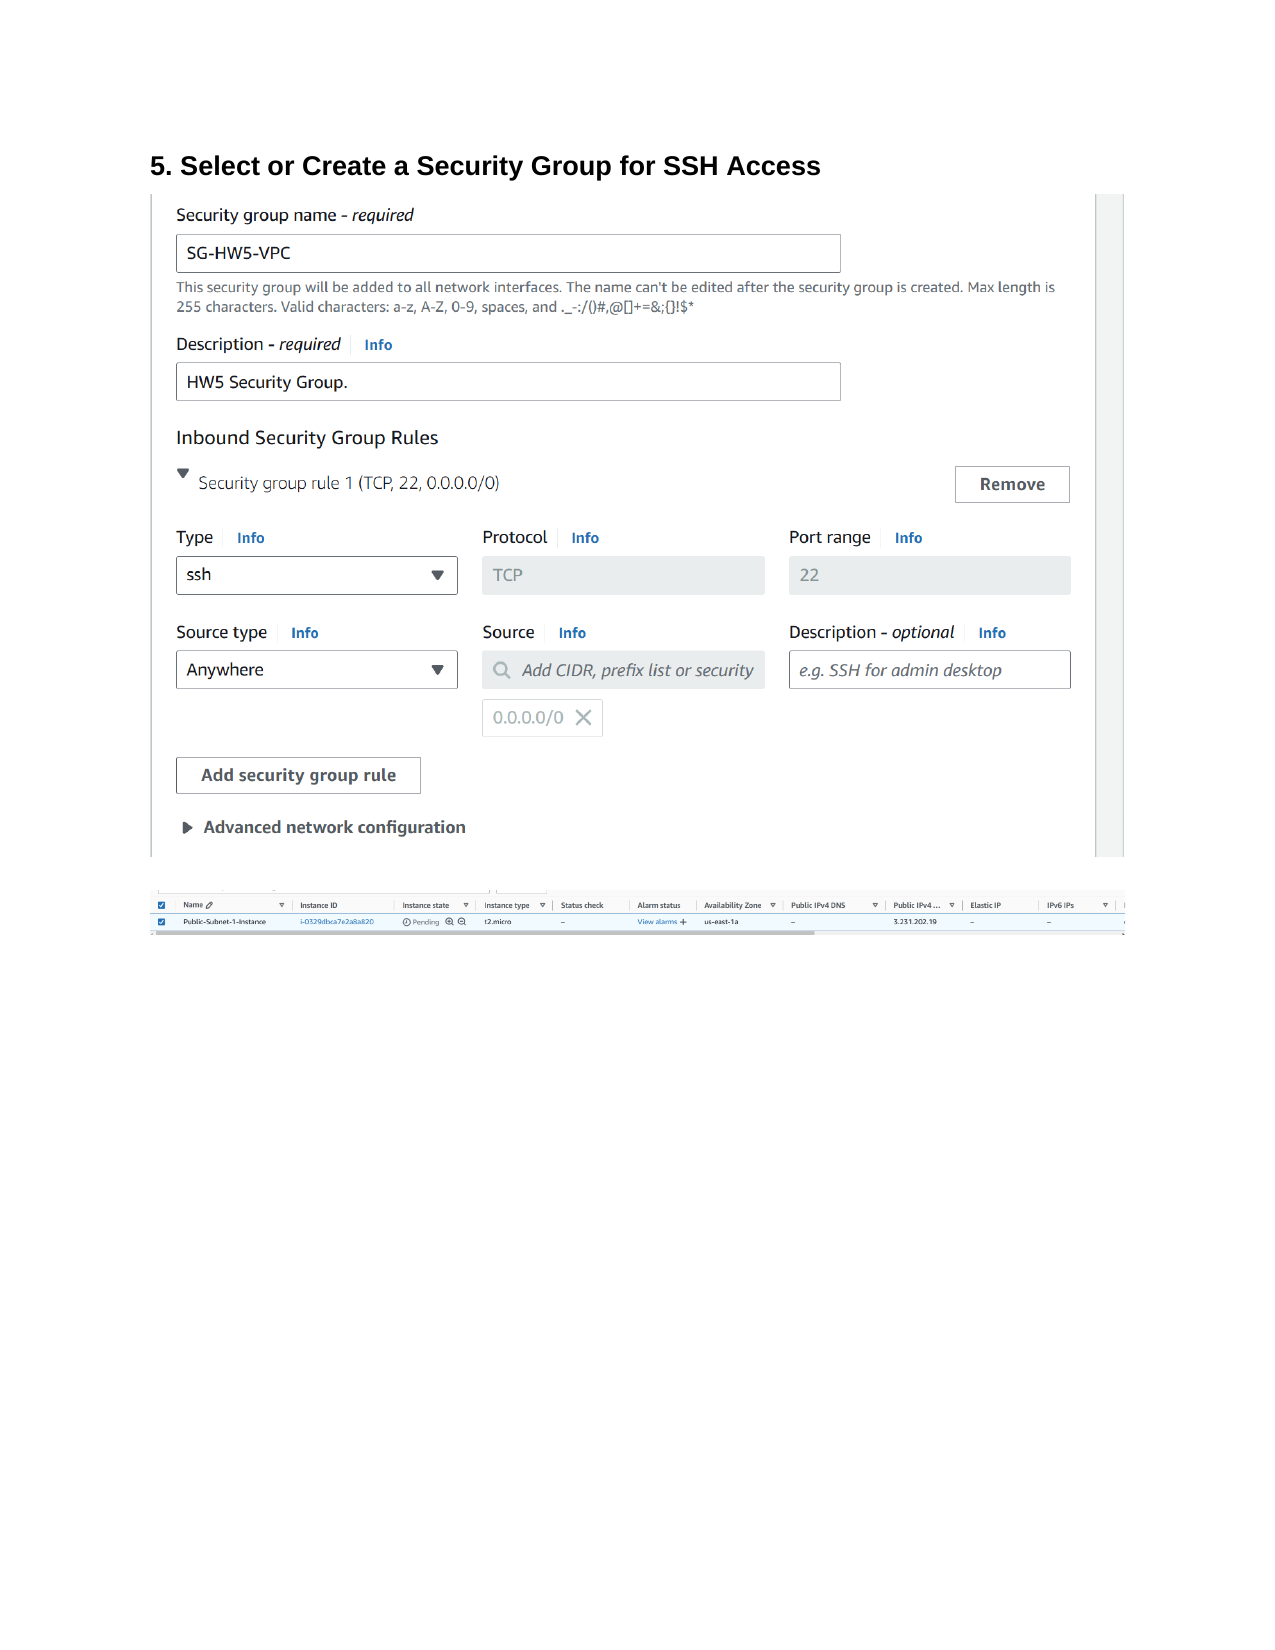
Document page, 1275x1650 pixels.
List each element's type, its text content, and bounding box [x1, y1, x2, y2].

picture [150, 890, 1125, 935]
picture [150, 194, 1125, 857]
subtitle 5. Select or Create a Security Group for SSH Access [150, 150, 1125, 181]
